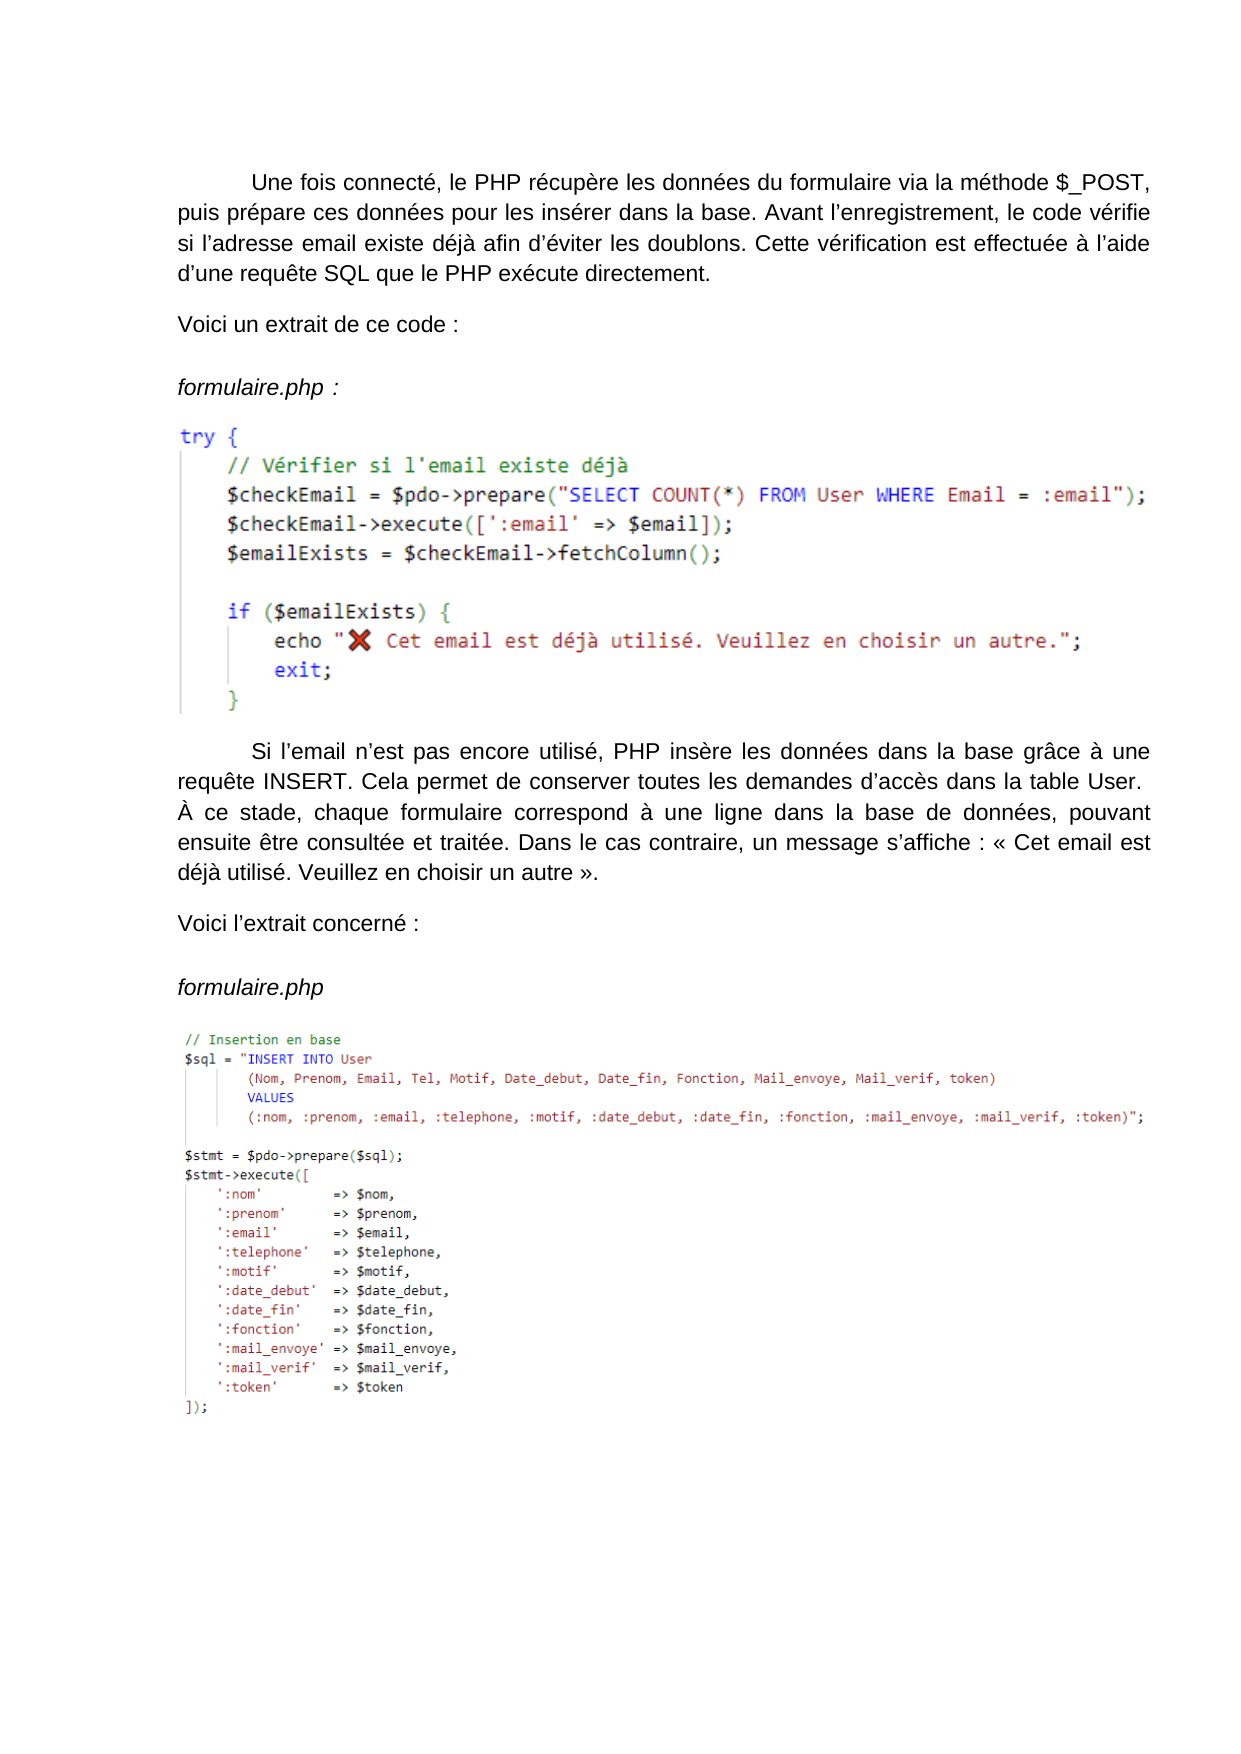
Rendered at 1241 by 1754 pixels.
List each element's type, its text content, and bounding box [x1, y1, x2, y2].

subtitle formulaire.php : [177, 374, 1152, 401]
text Voici l’extrait concerné : [177, 910, 1152, 936]
picture [177, 425, 1152, 714]
text Si l’email n’est pas encore utilisé, PHP insère les données dans la base grâce à une requête INSERT. Cela permet de conserver toutes les demandes d’accès dans la table User. À ce stade, chaque formulaire correspond à une ligne dans la base de données, pouvant ensuite être consultée et traitée. Dans le cas contraire, un message s’affiche : « Cet email est déjà utilisé. Veuillez en choisir un autre ». [177, 738, 1152, 885]
text Une fois connecté, le PHP récupère les données du formulaire via la méthode $_POST, puis prépare ces données pour les insérer dans la base. Avant l’enregistrement, le code vérifie si l’adresse email existe déjà afin d’éviter les doublons. Cette vérification est effectuée à l’aide d’une requête SQL que le PHP exécute directement. [177, 169, 1152, 286]
picture [177, 1024, 1152, 1418]
text Voici un extrait de ce code : [177, 311, 1152, 337]
subtitle formulaire.php [177, 973, 1152, 1000]
